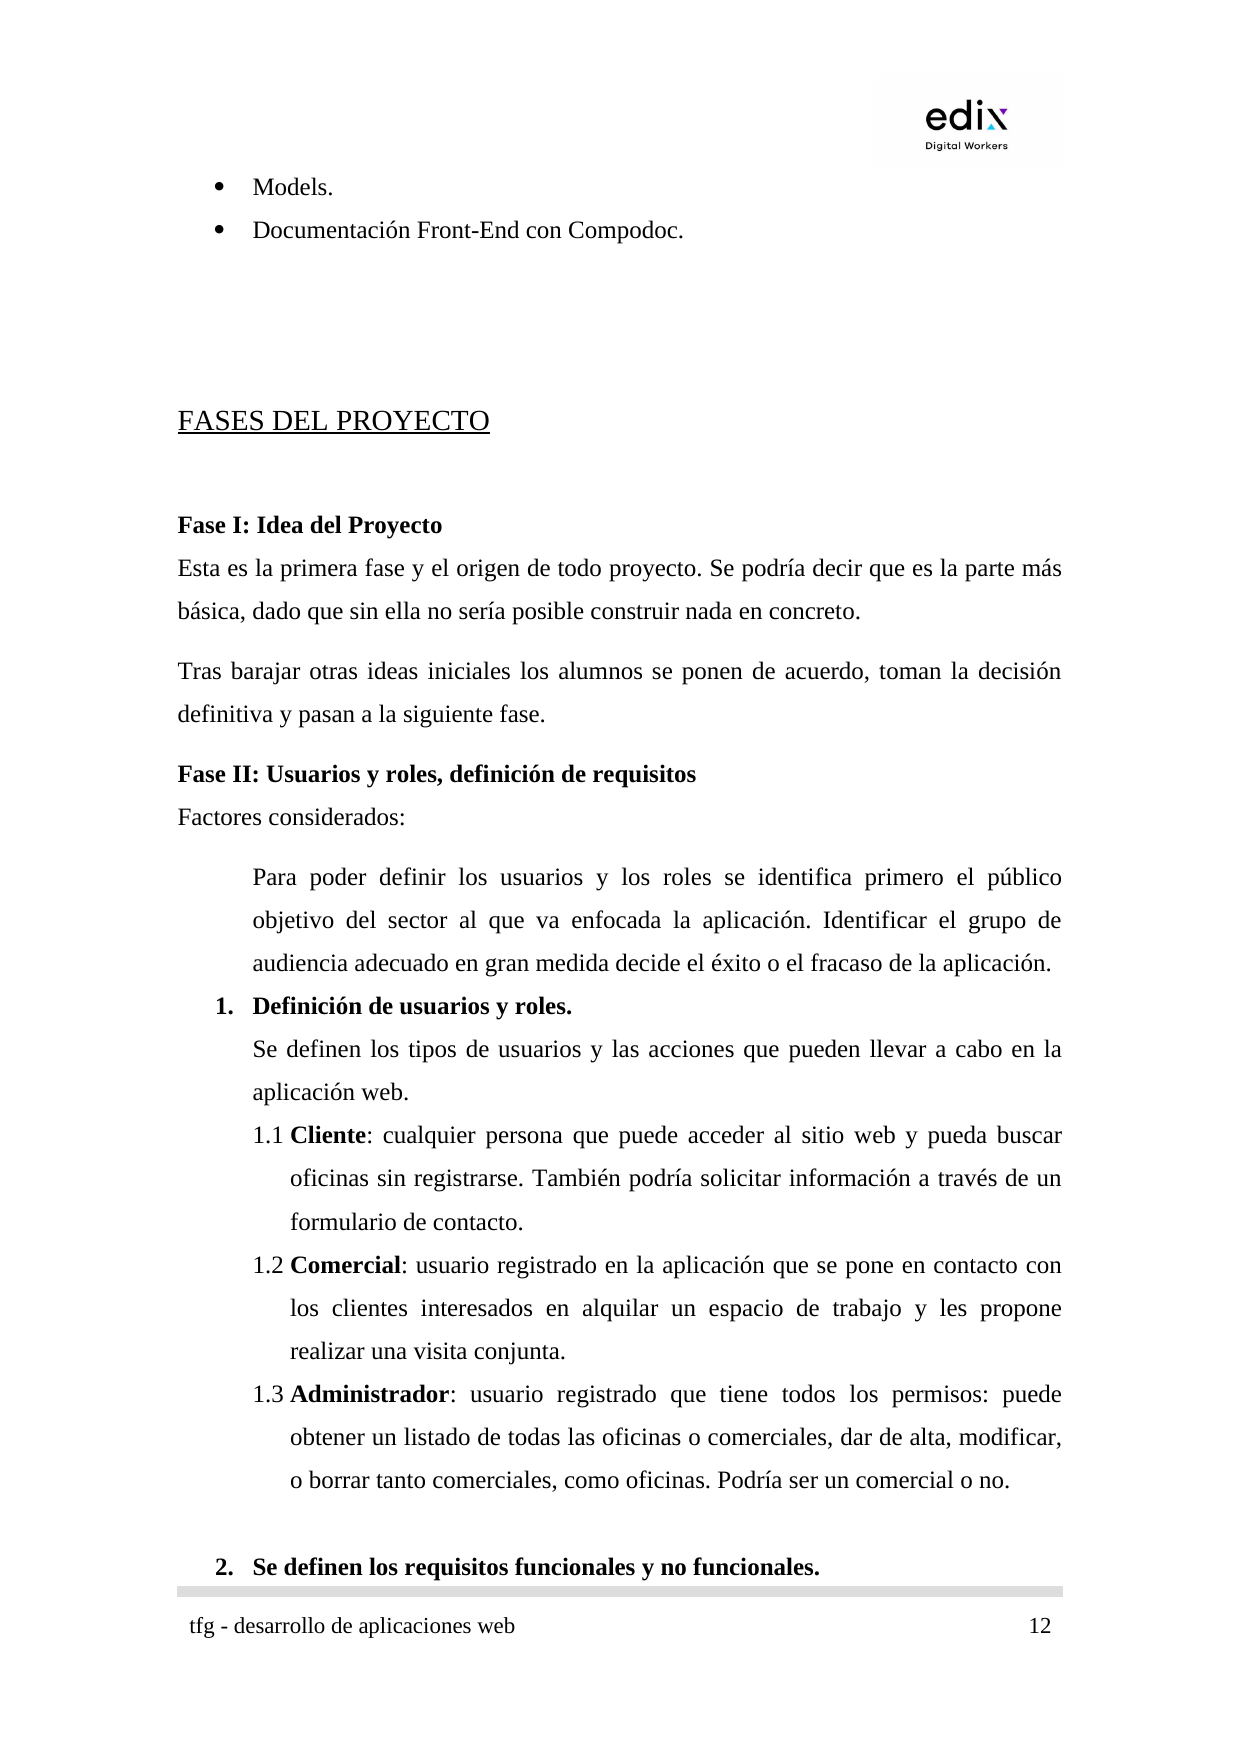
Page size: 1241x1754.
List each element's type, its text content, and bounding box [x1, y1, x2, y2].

subtitle Fase II: Usuarios y roles, definición de requisitos [177, 759, 1063, 787]
list Para poder definir los usuarios y los roles se identifica primero el público objetivo del sector al que va enfocada la aplicación. Identificar el grupo de audiencia adecuado en gran medida decide el éxito o el fracaso de la aplicación. [252, 862, 1063, 977]
list Administrador: usuario registrado que tiene todos los permisos: puede obtener un listado de todas las oficinas o comerciales, dar de alta, modificar, o borrar tanto comerciales, como oficinas. Podría ser un comercial o no. [252, 1379, 1063, 1494]
list Models. [215, 172, 1063, 201]
list Definición de usuarios y roles. [215, 991, 1063, 1020]
subtitle Fase I: Idea del Proyecto [177, 510, 1063, 538]
subtitle FASES DEL PROYECTO [177, 403, 1063, 437]
list Documentación Front-End con Compodoc. [215, 216, 1063, 244]
text Esta es la primera fase y el origen de todo proyecto. Se podría decir que es la parte más básica, dado que sin ella no sería posible construir nada en concreto. [177, 553, 1063, 625]
list Comercial: usuario registrado en la aplicación que se pone en contacto con los clientes interesados en alquilar un espacio de trabajo y les propone realizar una visita conjunta. [252, 1250, 1063, 1365]
list Se definen los tipos de usuarios y las acciones que pueden llevar a cabo en la aplicación web. [252, 1034, 1063, 1106]
text Factores considerados: [177, 802, 1063, 831]
list Cliente: cualquier persona que puede acceder al sitio web y pueda buscar oficinas sin registrarse. También podría solicitar información a través de un formulario de contacto. [252, 1120, 1063, 1235]
text Tras barajar otras ideas iniciales los alumnos se ponen de acuerdo, toman la decisión definitiva y pasan a la siguiente fase. [177, 656, 1063, 728]
list Se definen los requisitos funcionales y no funcionales. [215, 1552, 1063, 1580]
picture [874, 73, 1064, 173]
